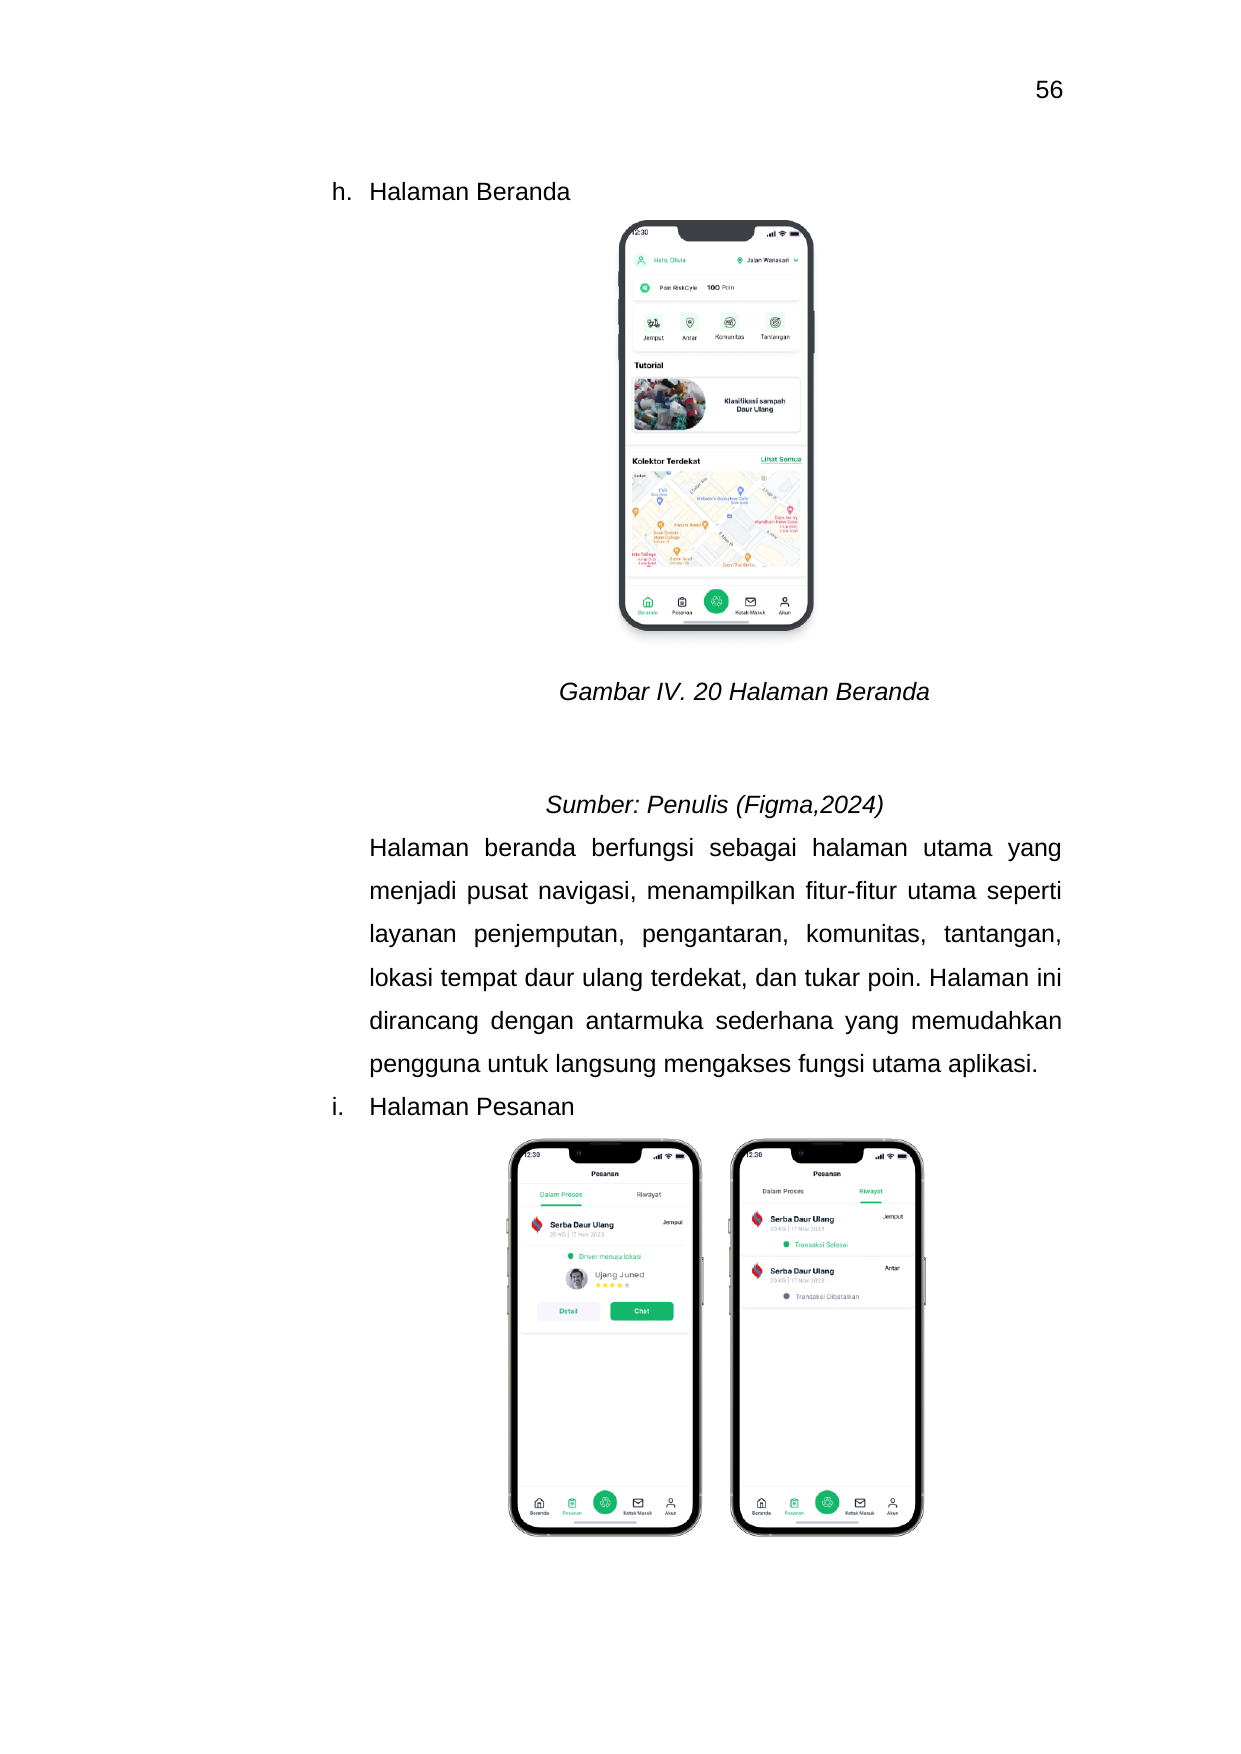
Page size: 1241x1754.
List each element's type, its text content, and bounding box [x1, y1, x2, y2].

list Halaman Pesanan [332, 1092, 1063, 1121]
picture [610, 220, 823, 650]
text Gambar IV. 20 Halaman Beranda [470, 677, 932, 706]
text Sumber: Penulis (Figma,2024) [369, 790, 1063, 819]
list Halaman beranda berfungsi sebagai halaman utama yang menjadi pusat navigasi, menampilkan fitur-fitur utama seperti layanan penjemputan, pengantaran, komunitas, tantangan, lokasi tempat daur ulang terdekat, dan tukar poin. Halaman ini dirancang dengan antarmuka sederhana yang memudahkan pengguna untuk langsung mengakses fungsi utama aplikasi. [369, 833, 1063, 1078]
picture [503, 1135, 929, 1537]
list Halaman Beranda [332, 177, 1063, 206]
